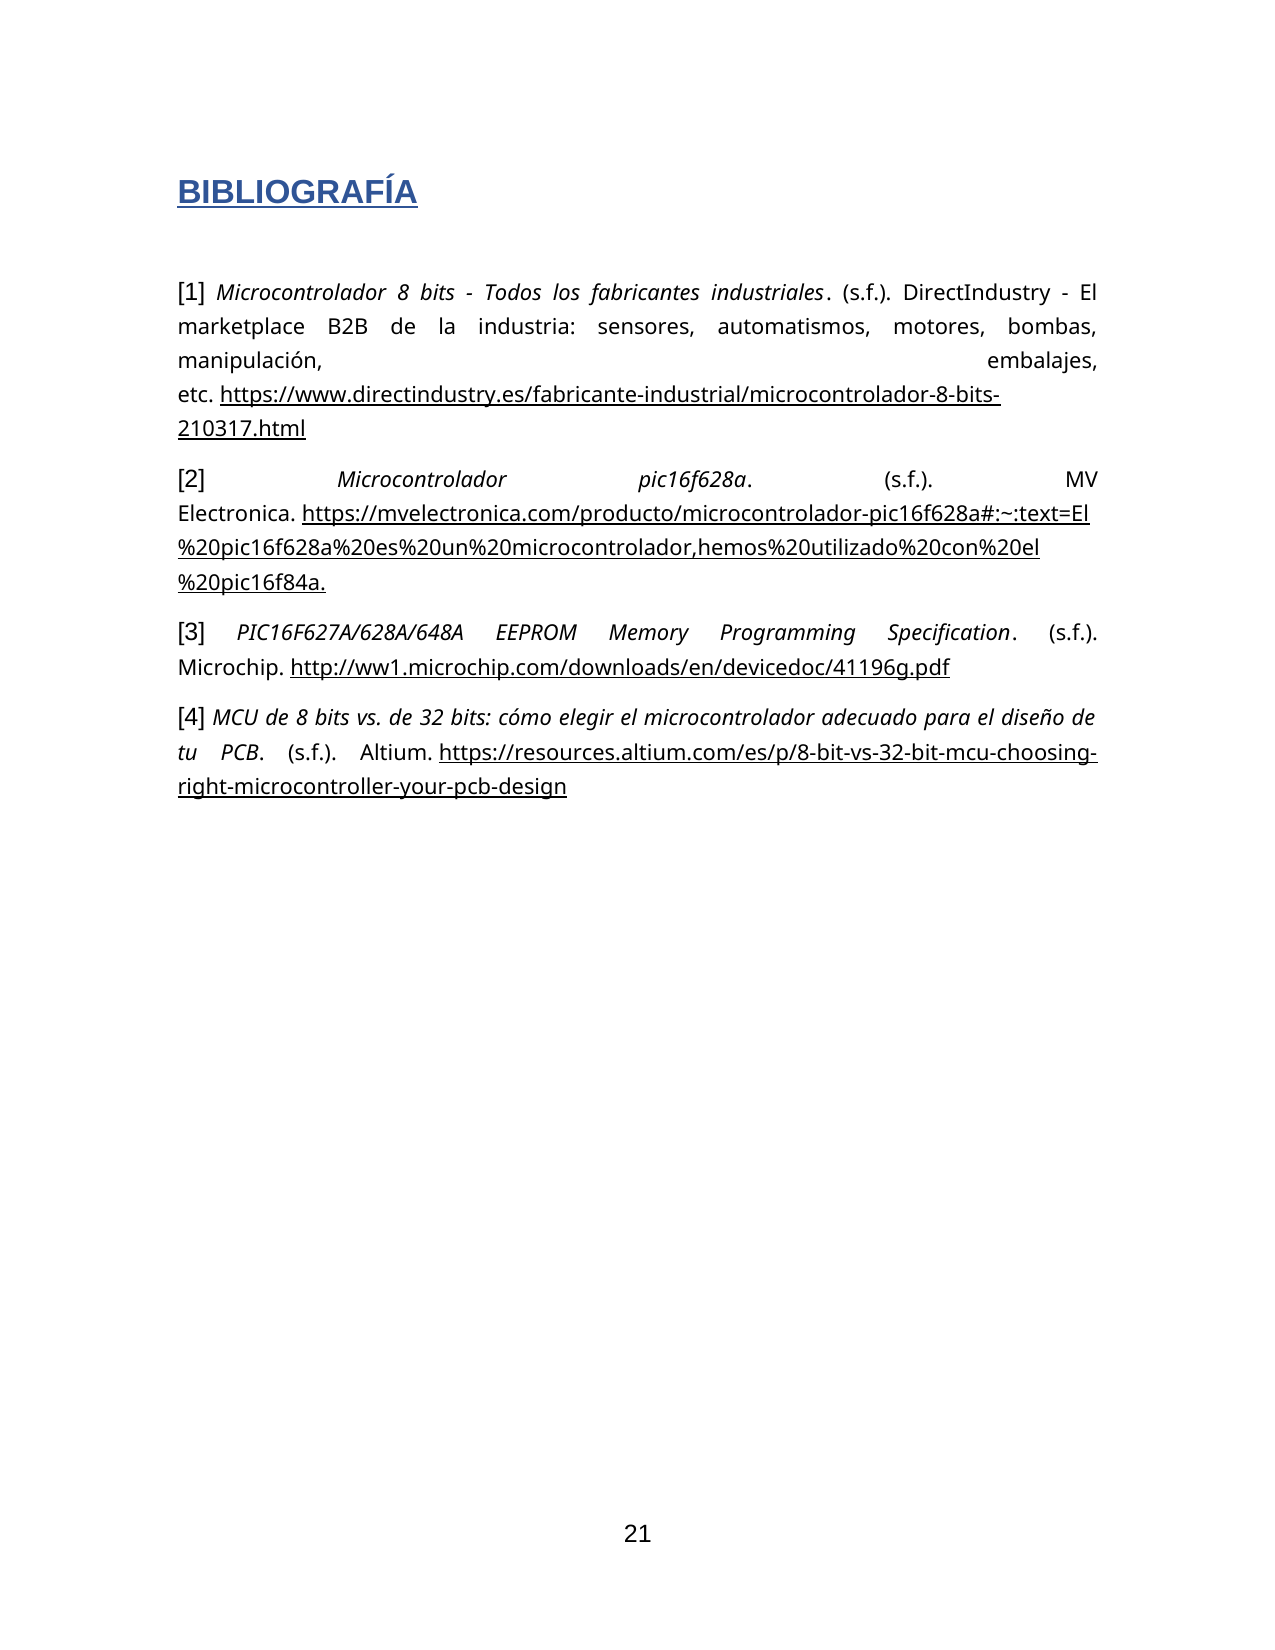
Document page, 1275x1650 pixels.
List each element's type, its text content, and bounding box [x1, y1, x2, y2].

text [4] MCU de 8 bits vs. de 32 bits: cómo elegir el microcontrolador adecuado para el diseño de tu PCB. (s.f.). Altium. https://resources.altium.com/es/p/8-bit-vs-32-bit-mcu-choosing-right-microcontroller-your-pcb-design [177, 702, 1098, 801]
text [3] PIC16F627A/628A/648A EEPROM Memory Programming Specification. (s.f.). Microchip. http://ww1.microchip.com/downloads/en/devicedoc/41196g.pdf [177, 617, 1098, 681]
text [2] Microcontrolador pic16f628a. (s.f.). MV Electronica. https://mvelectronica.com/producto/microcontrolador-pic16f628a#:~:text=El%20pic16f628a%20es%20un%20microcontrolador,hemos%20utilizado%20con%20el%20pic16f84a. [177, 464, 1098, 596]
subtitle BIBLIOGRAFÍA [177, 173, 1098, 211]
text [1] Microcontrolador 8 bits - Todos los fabricantes industriales. (s.f.). DirectIndustry - El marketplace B2B de la industria: sensores, automatismos, motores, bombas, manipulación, embalajes, etc. https://www.directindustry.es/fabricante-industrial/microcontrolador-8-bits-210317.html [177, 277, 1098, 443]
